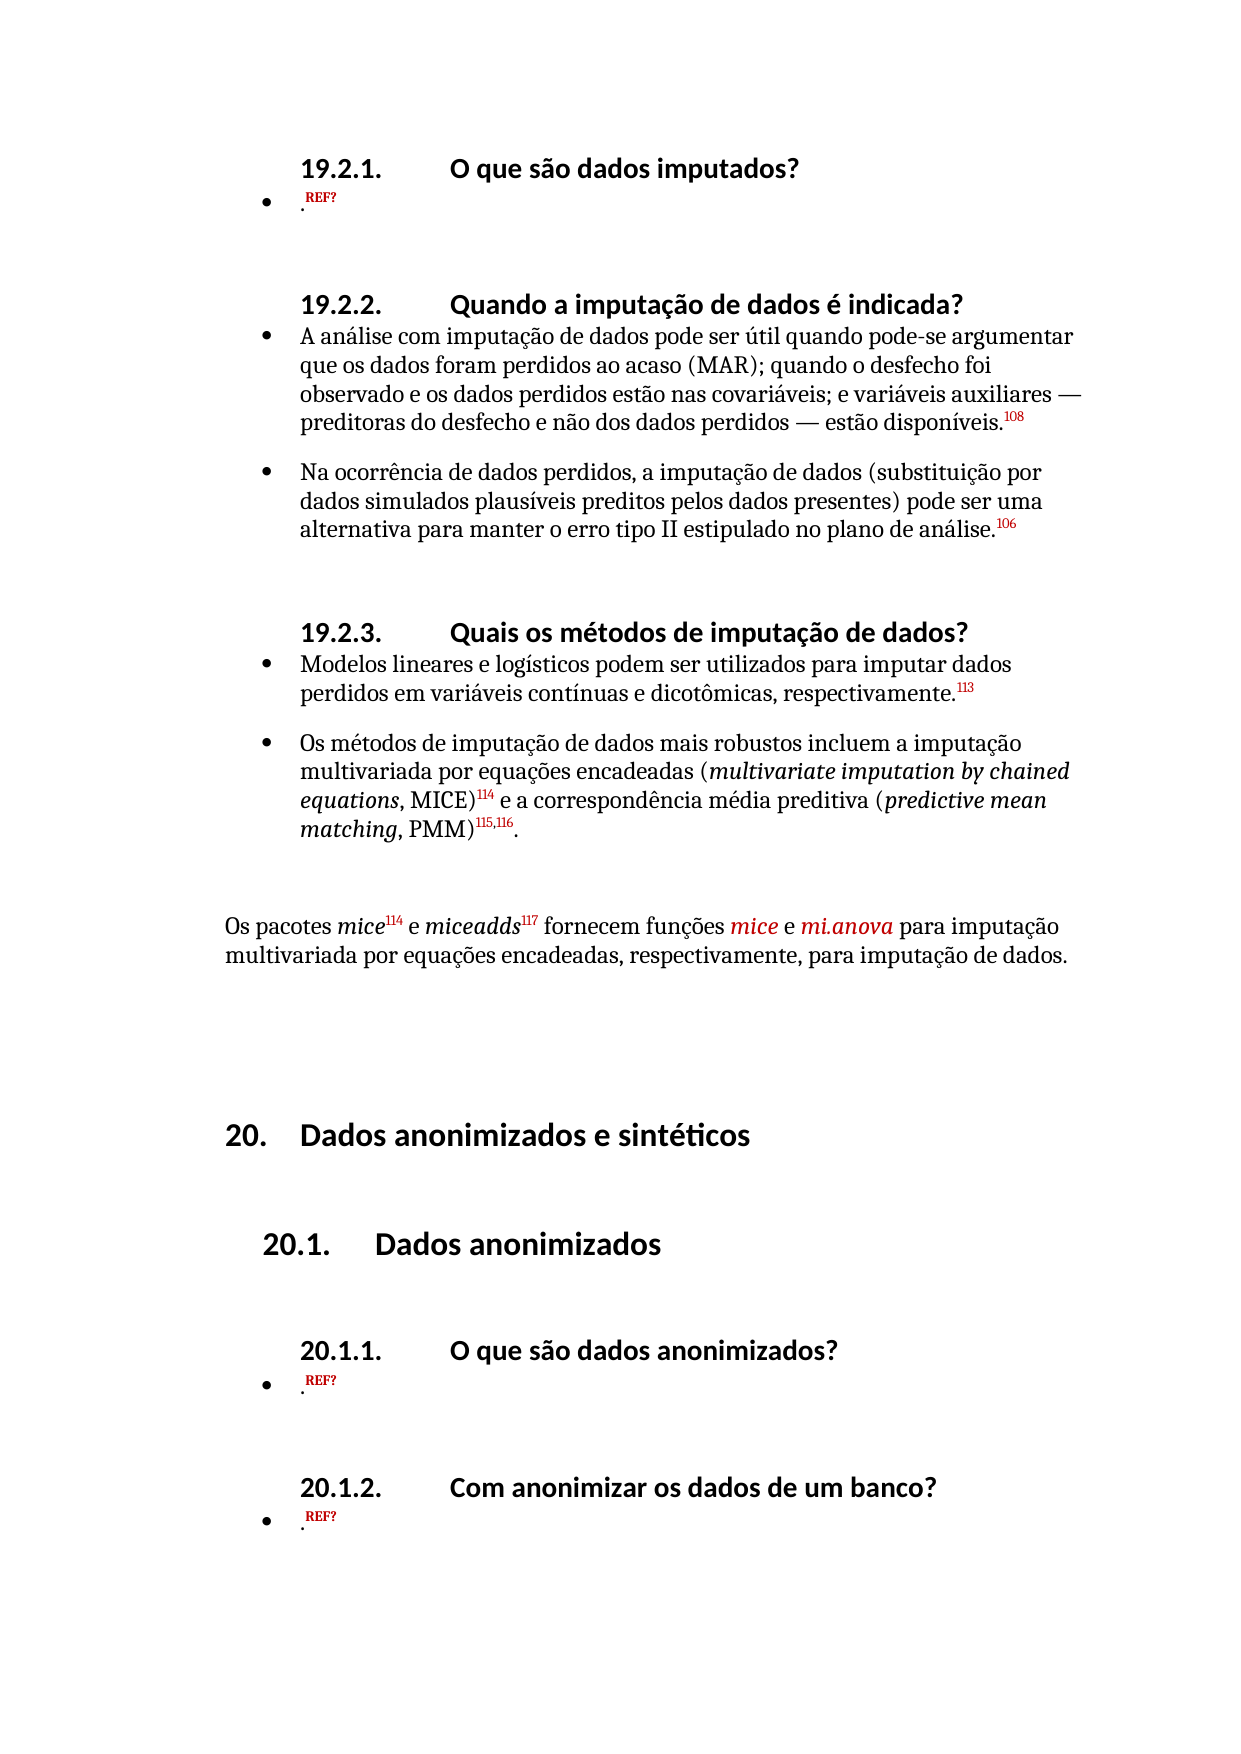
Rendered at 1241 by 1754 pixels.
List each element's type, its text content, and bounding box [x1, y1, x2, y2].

list .REF? [262, 1372, 1090, 1401]
subtitle O que são dados imputados? [300, 150, 1090, 186]
subtitle Quais os métodos de imputação de dados? [300, 614, 1090, 650]
subtitle Dados anonimizados e sintéticos [225, 1114, 1090, 1155]
text Os pacotes mice114 e miceadds117 fornecem funções mice e mi.anova para imputação multivariada por equações encadeadas, respectivamente, para imputação de dados. [225, 912, 1090, 969]
list Na ocorrência de dados perdidos, a imputação de dados (substituição por dados simulados plausíveis preditos pelos dados presentes) pode ser uma alternativa para manter o erro tipo II estipulado no plano de análise.106 [262, 458, 1090, 544]
list Os métodos de imputação de dados mais robustos incluem a imputação multivariada por equações encadeadas (multivariate imputation by chained equations, MICE)114 e a correspondência média preditiva (predictive mean matching, PMM)115,116. [262, 728, 1090, 843]
list .REF? [262, 189, 1090, 218]
subtitle Com anonimizar os dados de um banco? [300, 1469, 1090, 1504]
list .REF? [262, 1508, 1090, 1537]
subtitle O que são dados anonimizados? [300, 1332, 1090, 1368]
list A análise com imputação de dados pode ser útil quando pode-se argumentar que os dados foram perdidos ao acaso (MAR); quando o desfecho foi observado e os dados perdidos estão nas covariáveis; e variáveis auxiliares — preditoras do desfecho e não dos dados perdidos — estão disponíveis.108 [262, 322, 1090, 437]
subtitle Dados anonimizados [262, 1223, 1090, 1264]
subtitle Quando a imputação de dados é indicada? [300, 286, 1090, 322]
list Modelos lineares e logísticos podem ser utilizados para imputar dados perdidos em variáveis contínuas e dicotômicas, respectivamente.113 [262, 650, 1090, 708]
